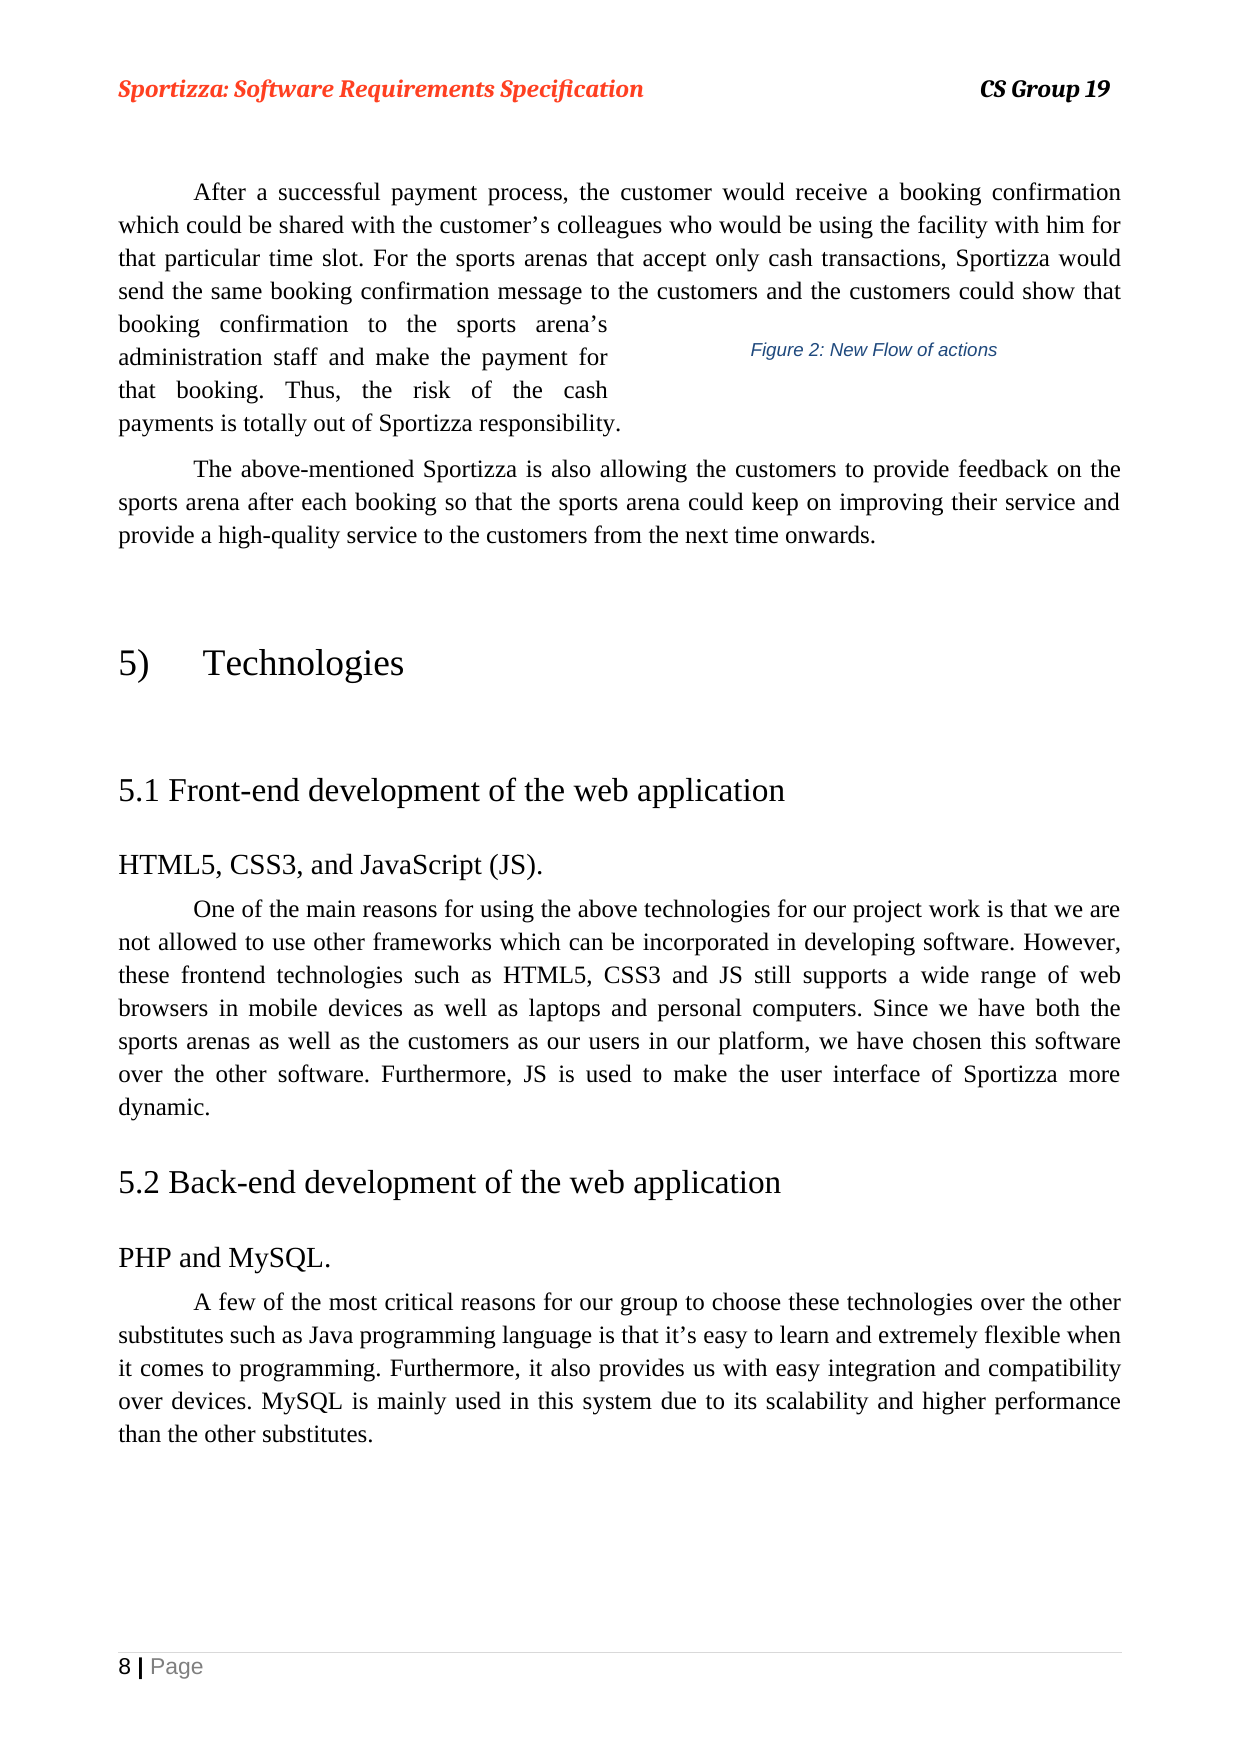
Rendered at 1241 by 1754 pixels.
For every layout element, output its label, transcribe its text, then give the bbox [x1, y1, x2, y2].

subtitle 5.2 Back-end development of the web application [118, 1163, 1122, 1201]
text The above-mentioned Sportizza is also allowing the customers to provide feedback on the sports arena after each booking so that the sports arena could keep on improving their service and provide a high-quality service to the customers from the next time onwards. [118, 454, 1122, 549]
text One of the main reasons for using the above technologies for our project work is that we are not allowed to use other frameworks which can be incorporated in developing software. However, these frontend technologies such as HTML5, CSS3 and JS still supports a wide range of web browsers in mobile devices as well as laptops and personal computers. Since we have both the sports arenas as well as the customers as our users in our platform, we have chosen this software over the other software. Furthermore, JS is used to make the user interface of Sportizza more dynamic. [118, 894, 1122, 1121]
subtitle 5.1 Front-end development of the web application [118, 770, 1122, 808]
text After a successful payment process, the customer would receive a booking confirmation which could be shared with the customer’s colleagues who would be using the facility with him for that particular time slot. For the sports arenas that accept only cash transactions, Sportizza would send the same booking confirmation message to the customers and the customers could show that booking confirmation to the sports arena’s administration staff and make the payment for that booking. Thus, the risk of the cash payments is totally out of Sportizza responsibility. [118, 177, 1122, 437]
text A few of the most critical reasons for our group to choose these technologies over the other substitutes such as Java programming language is that it’s easy to learn and extremely flexible when it comes to programming. Furthermore, it also provides us with easy integration and compatibility over devices. MySQL is mainly used in this system due to its scalability and higher performance than the other substitutes. [118, 1287, 1122, 1448]
subtitle HTML5, CSS3, and JavaScript (JS). [118, 847, 1122, 881]
subtitle PHP and MySQL. [118, 1240, 1122, 1274]
subtitle Technologies [118, 640, 1122, 683]
